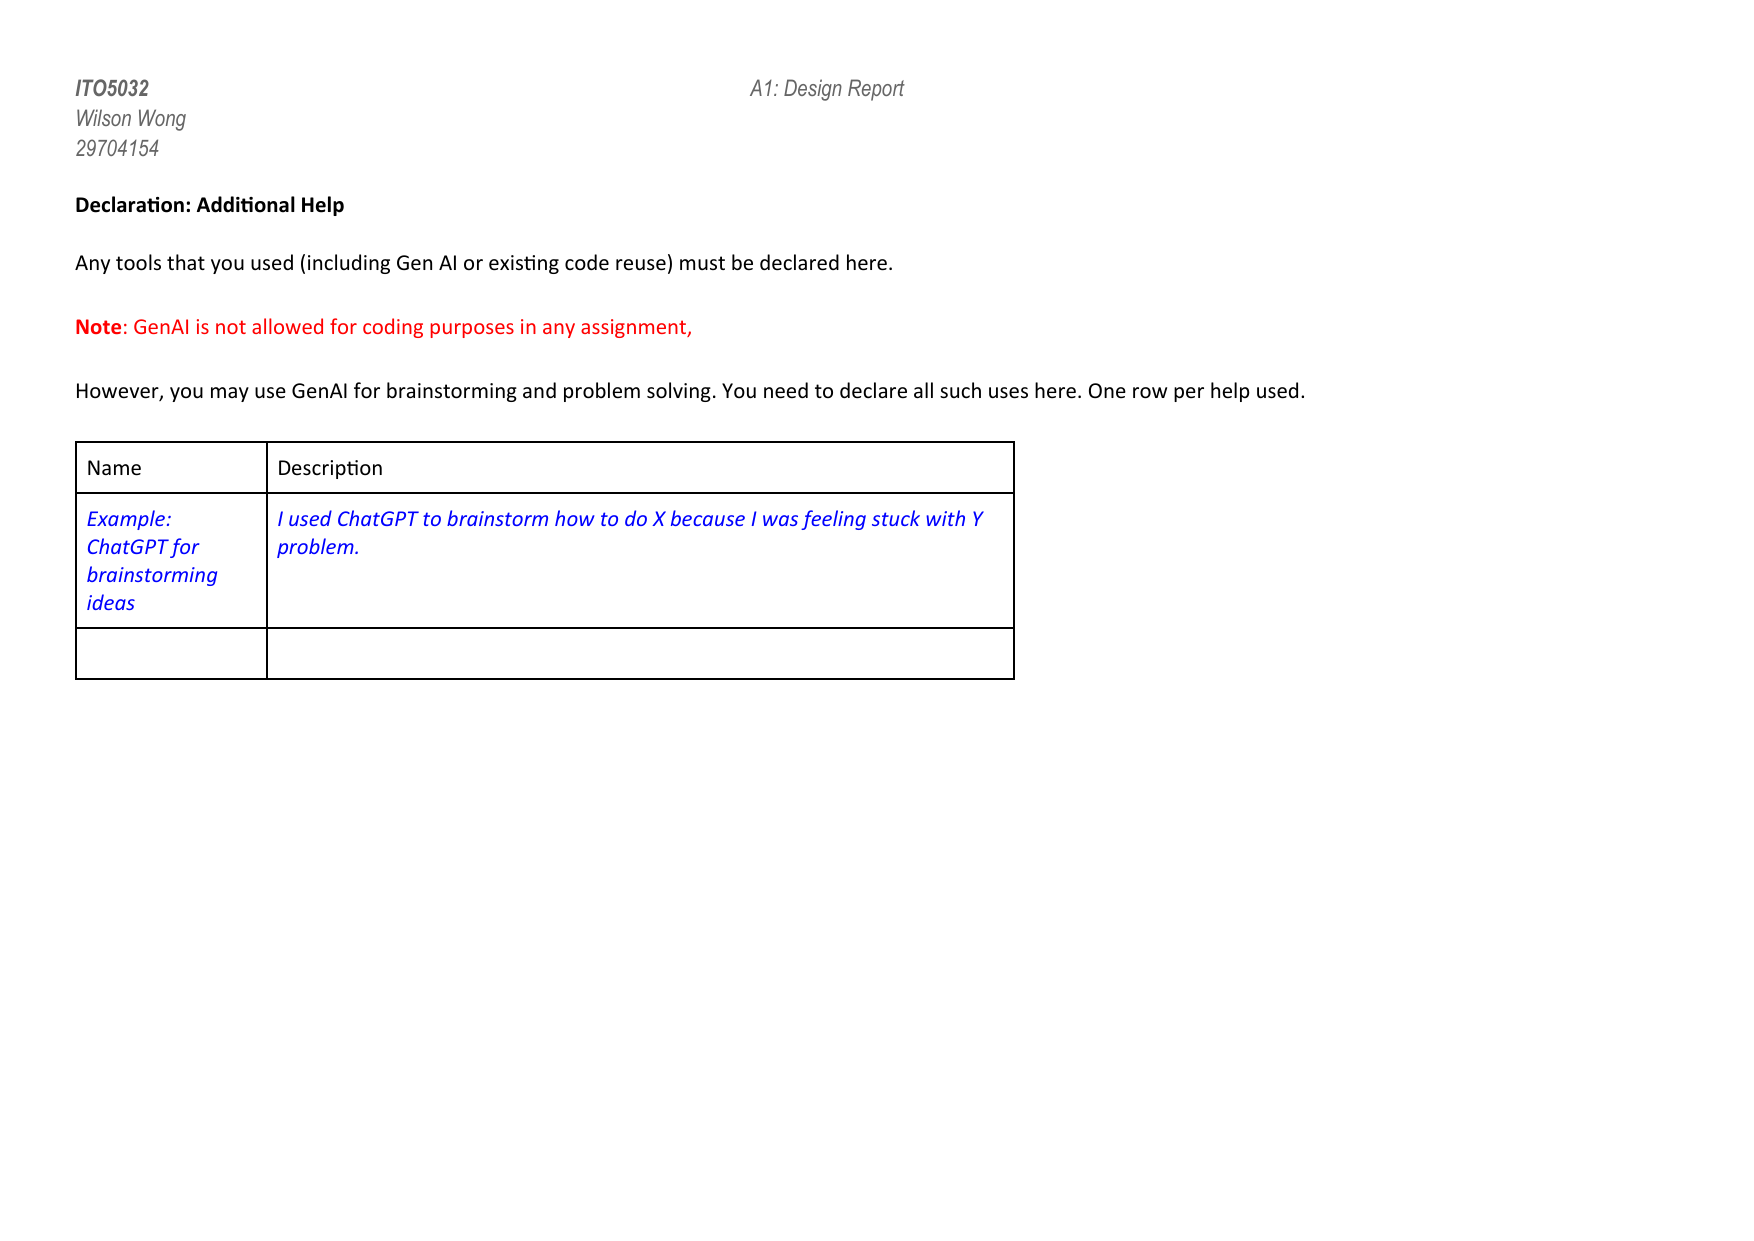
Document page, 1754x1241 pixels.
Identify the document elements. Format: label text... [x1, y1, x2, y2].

table_cell [77, 629, 266, 678]
subtitle Declaration: Additional Help [75, 191, 1679, 219]
text Any tools that you used (including Gen AI or existing code reuse) must be declared here. [75, 248, 1679, 276]
table_cell Example: ChatGPT for brainstorming ideas [77, 494, 266, 627]
text However, you may use GenAI for brainstorming and problem solving. You need to declare all such uses here. One row per help used. [75, 377, 1679, 404]
table_header Description [268, 443, 1013, 492]
table_header Name [77, 443, 266, 492]
text Note: GenAI is not allowed for coding purposes in any assignment, [75, 312, 1679, 340]
table_cell [268, 629, 1013, 678]
table_cell I used ChatGPT to brainstorm how to do X because I was feeling stuck with Y problem. [268, 494, 1013, 627]
